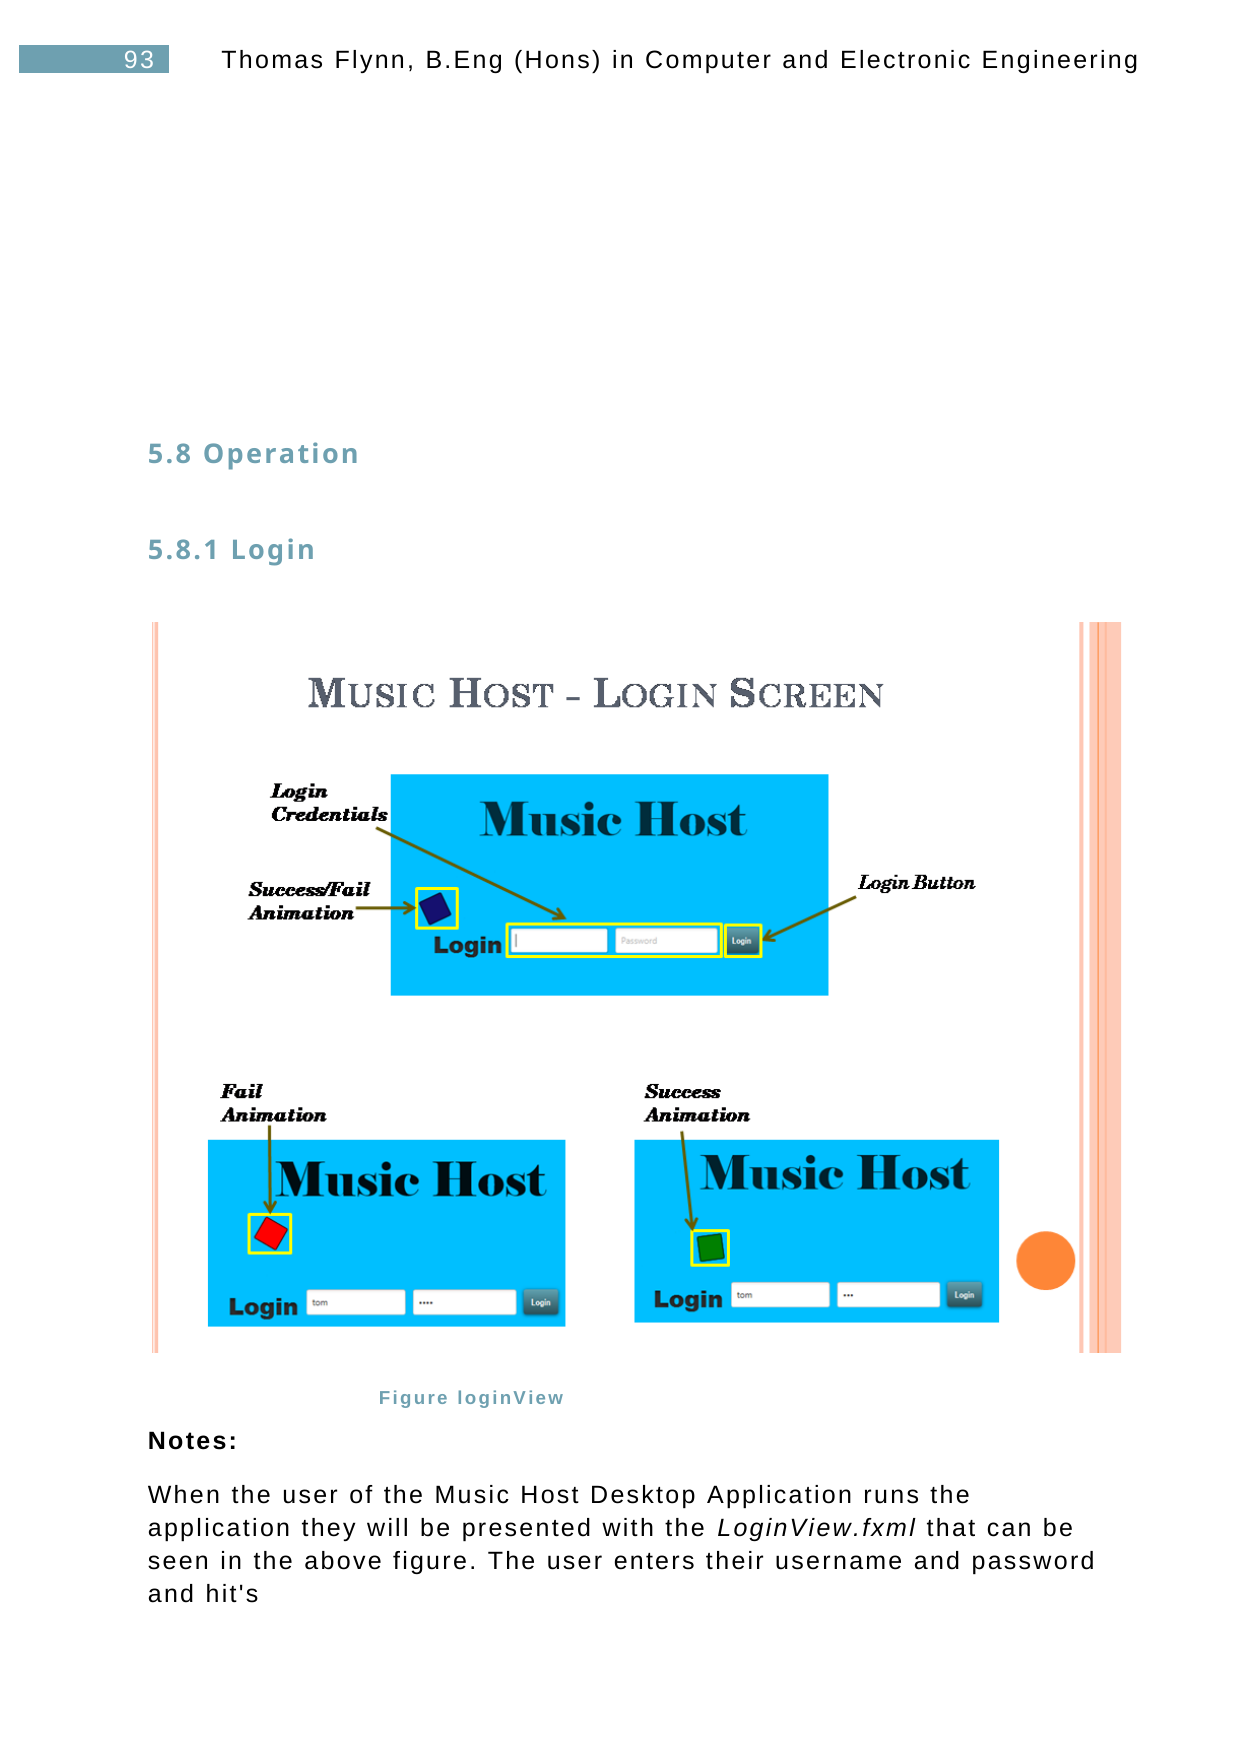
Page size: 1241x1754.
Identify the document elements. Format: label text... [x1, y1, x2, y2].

text Notes: [148, 1426, 1122, 1455]
picture [147, 622, 1122, 1353]
text When the user of the Music Host Desktop Application runs the application they will be presented with the LoginView.fxml that can be seen in the above figure. The user enters their username and password and hit's [148, 1480, 1122, 1608]
subtitle 5.8.1 Login [148, 531, 1122, 567]
subtitle 5.8 Operation [148, 434, 1122, 471]
